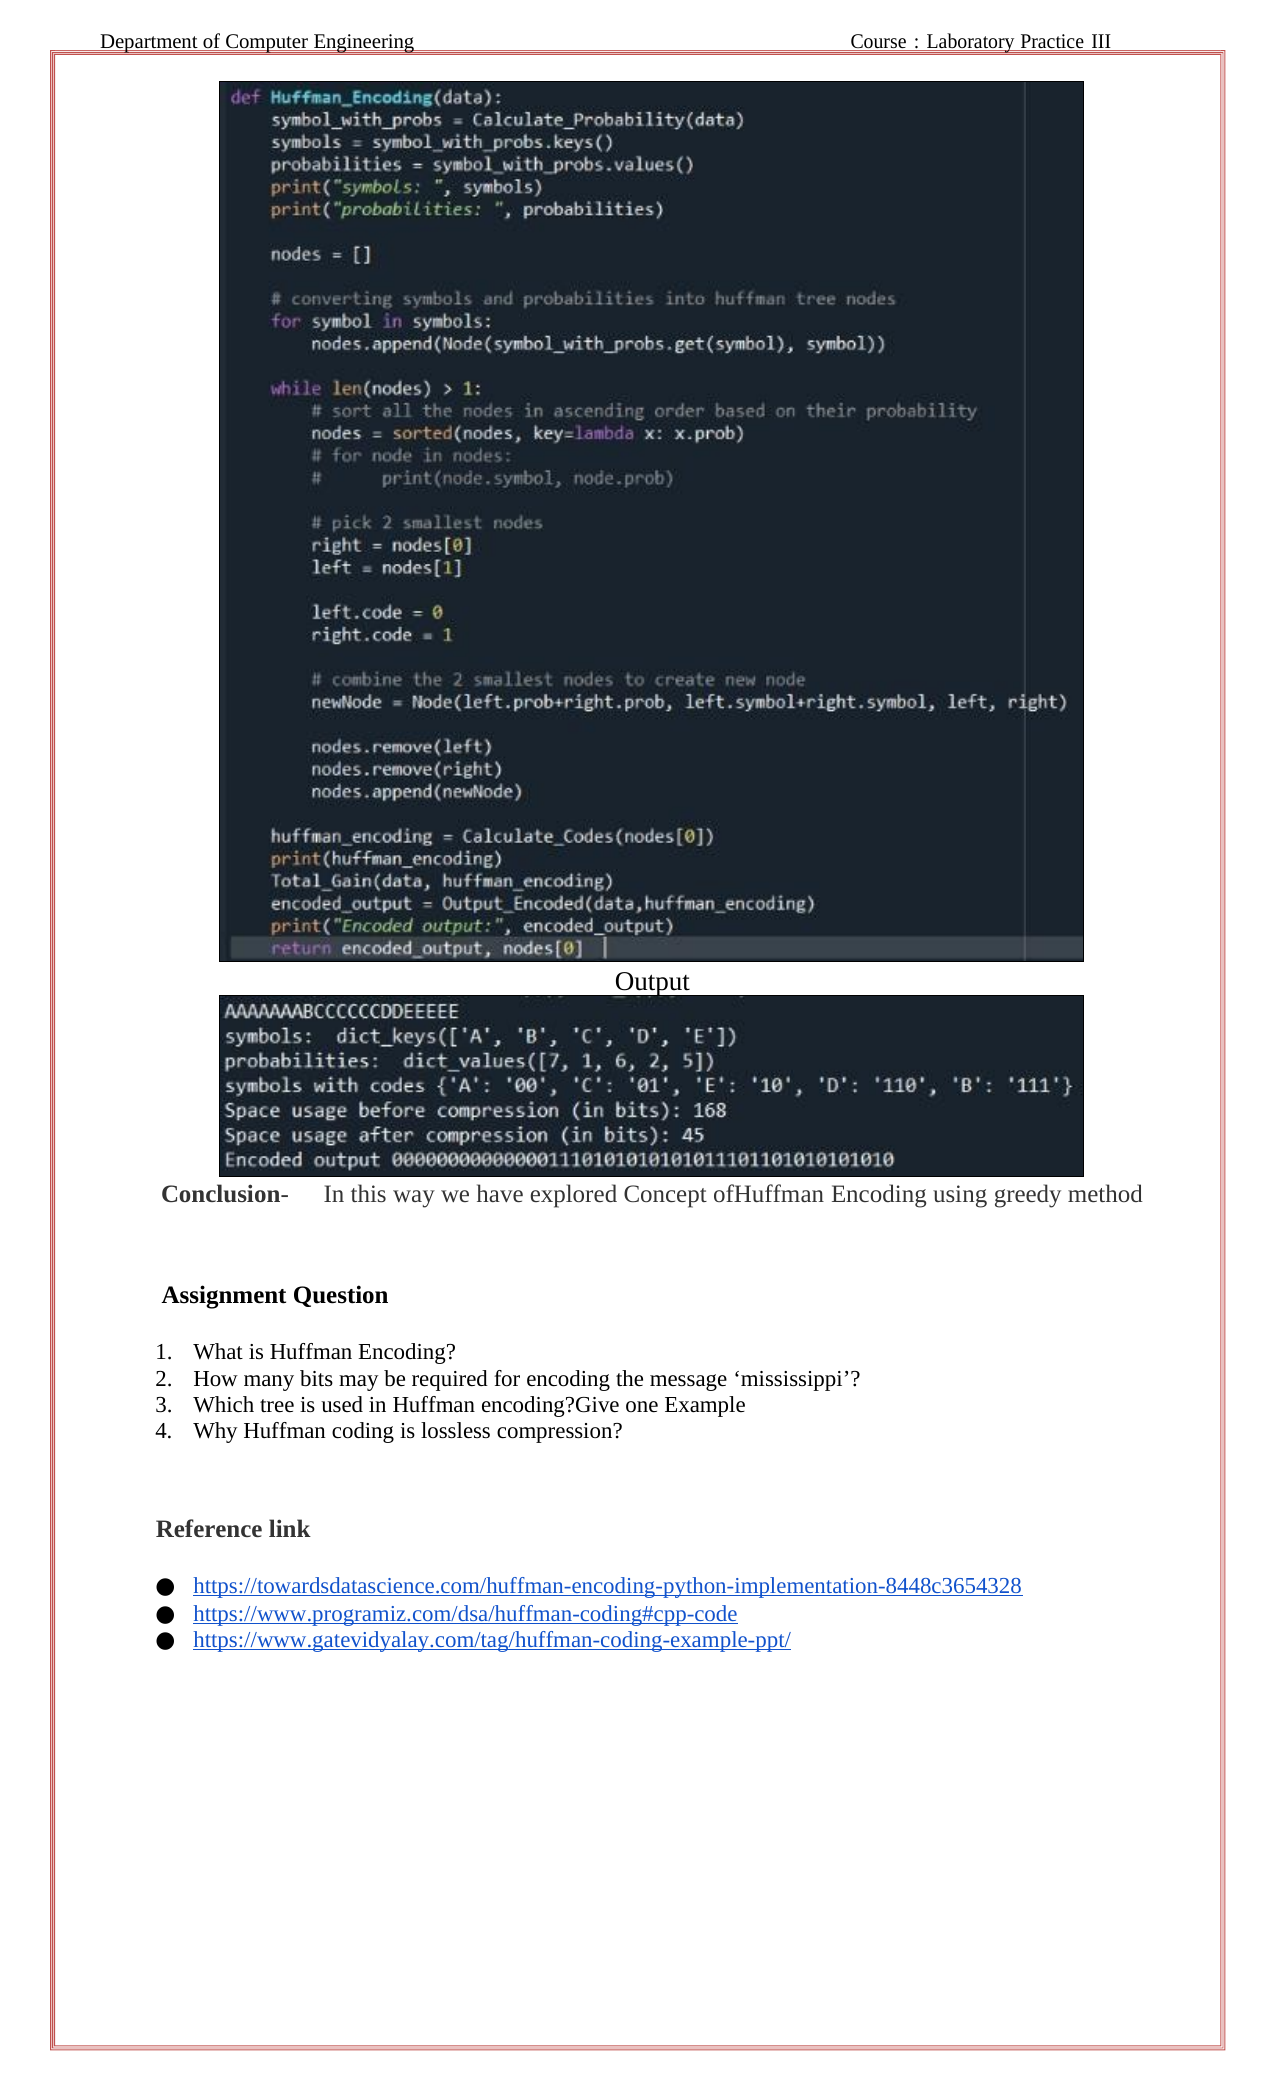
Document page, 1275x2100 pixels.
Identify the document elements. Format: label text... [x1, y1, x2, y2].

picture [220, 997, 1083, 1176]
list https://towardsdatascience.com/huffman-encoding-python-implementation-8448c3654328 [155, 1569, 1244, 1600]
text Conclusion- In this way we have explored Concept ofHuffman Encoding using greedy method [60, 1179, 1244, 1208]
list https://www.programiz.com/dsa/huffman-coding#cpp-code [155, 1601, 1244, 1627]
list Which tree is used in Huffman encoding?Give one Example [155, 1391, 1244, 1417]
list https://www.gatevidyalay.com/tag/huffman-coding-example-ppt/ [155, 1627, 1244, 1653]
list Why Huffman coding is lossless compression? [155, 1418, 1244, 1444]
picture [220, 82, 1083, 961]
text Output [60, 966, 1244, 997]
list How many bits may be required for encoding the message ‘mississippi’? [155, 1365, 1244, 1391]
text Assignment Question [161, 1280, 1244, 1309]
text Reference link [156, 1514, 1244, 1543]
list What is Huffman Encoding? [155, 1339, 1244, 1365]
